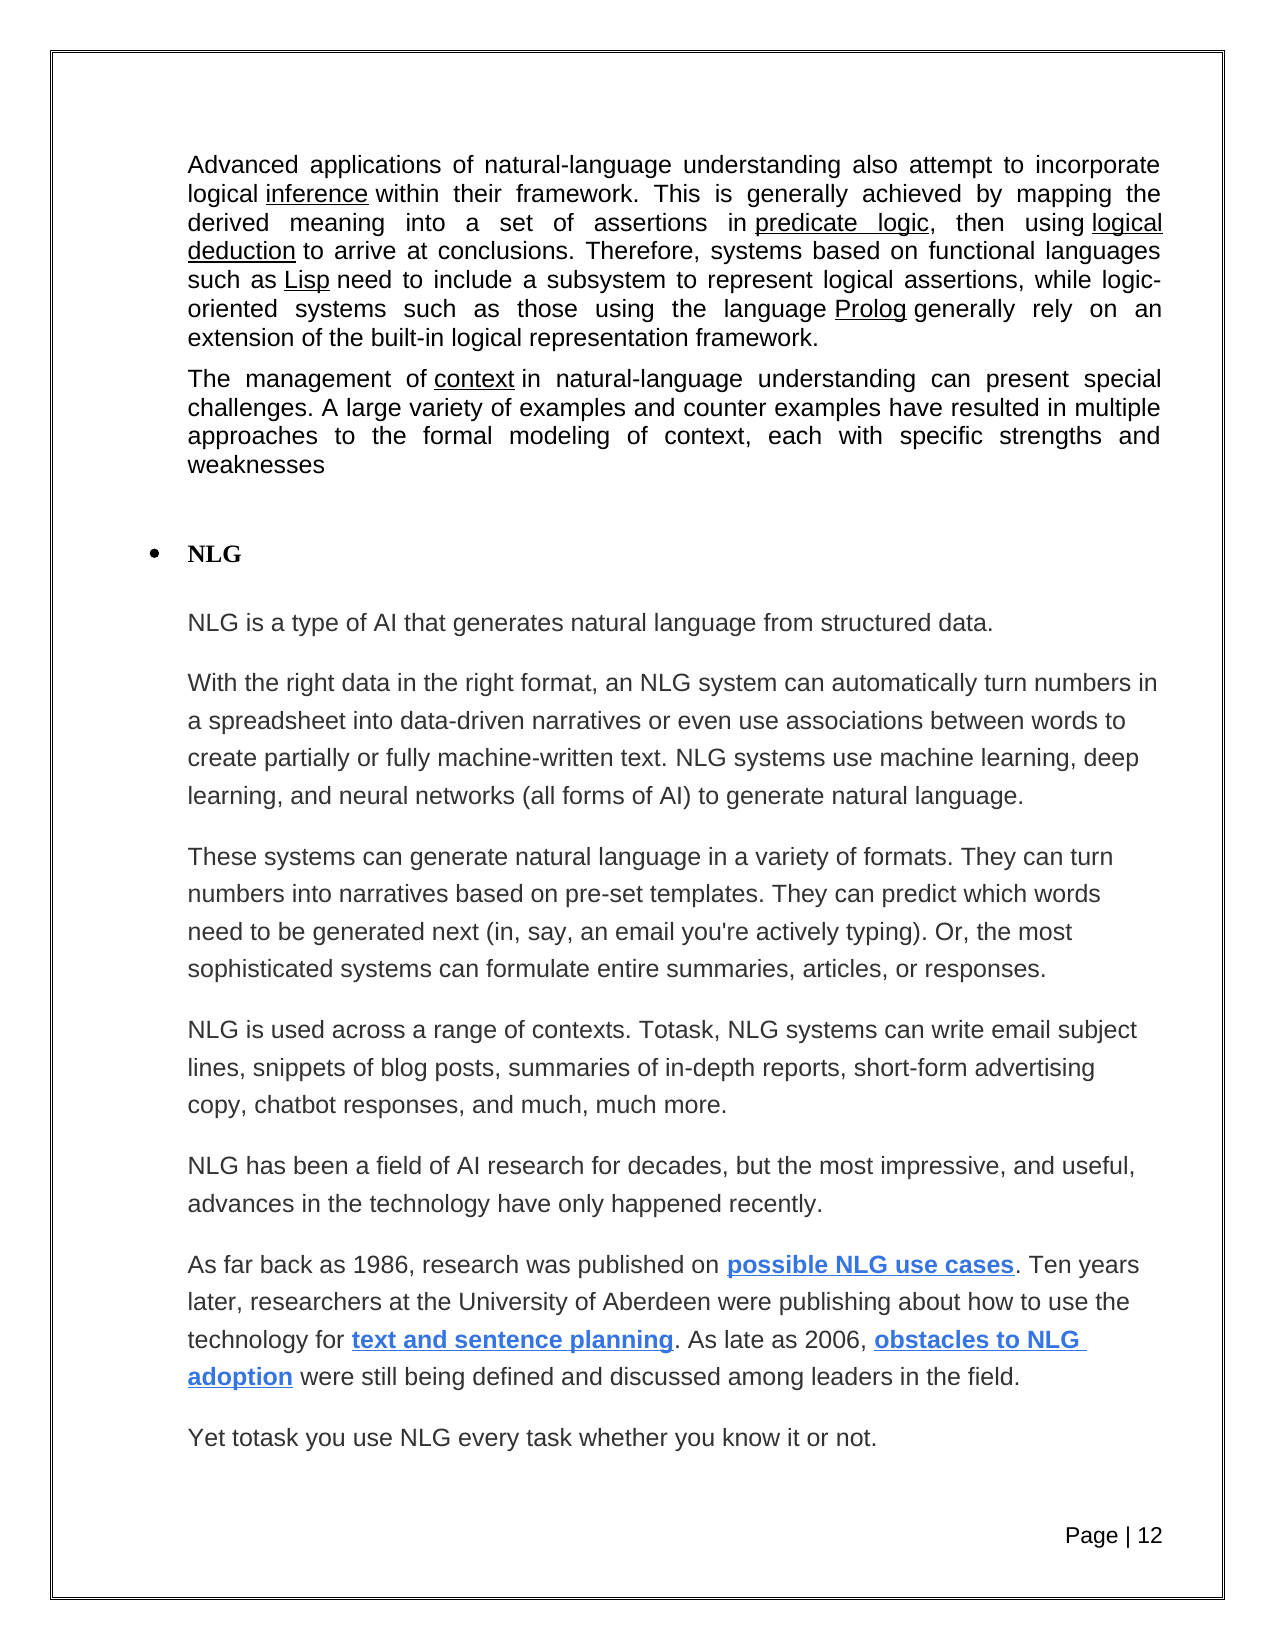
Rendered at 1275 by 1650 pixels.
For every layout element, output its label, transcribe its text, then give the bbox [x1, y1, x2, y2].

text As far back as 1986, research was published on possible NLG use cases. Ten years later, researchers at the University of Aberdeen were publishing about how to use the technology for text and sentence planning. As late as 2006, obstacles to NLG adoption were still being defined and discussed among leaders in the field. [187, 1241, 1162, 1391]
text Advanced applications of natural-language understanding also attempt to incorporate logical inference within their framework. This is generally achieved by mapping the derived meaning into a set of assertions in predicate logic, then using logical deduction to arrive at conclusions. Therefore, systems based on functional languages such as Lisp need to include a subsystem to represent logical assertions, while logic-oriented systems such as those using the language Prolog generally rely on an extension of the built-in logical representation framework. [187, 150, 1162, 351]
list NLG [150, 539, 1162, 567]
text NLG is used across a range of contexts. Totask, NLG systems can write email subject lines, snippets of blog posts, summaries of in-depth reports, short-form advertising copy, chatbot responses, and much, much more. [187, 1007, 1162, 1119]
text NLG has been a field of AI research for decades, but the most impressive, and useful, advances in the technology have only happened recently. [187, 1142, 1162, 1217]
text The management of context in natural-language understanding can present special challenges. A large variety of examples and counter examples have resulted in multiple approaches to the formal modeling of context, each with specific strengths and weaknesses [187, 364, 1162, 479]
text NLG is a type of AI that generates natural language from structured data. [187, 599, 1162, 636]
text Yet totask you use NLG every task whether you know it or not. [187, 1414, 1162, 1452]
text With the right data in the right format, an NLG system can automatically turn numbers in a spreadsheet into data-driven narratives or even use associations between words to create partially or fully machine-written text. NLG systems use machine learning, deep learning, and neural networks (all forms of AI) to generate natural language. [187, 660, 1162, 810]
text These systems can generate natural language in a variety of formats. They can turn numbers into narratives based on pre-set templates. They can predict which words need to be generated next (in, say, an email you're actively typing). Or, the most sophisticated systems can formulate entire summaries, articles, or responses. [187, 833, 1162, 983]
